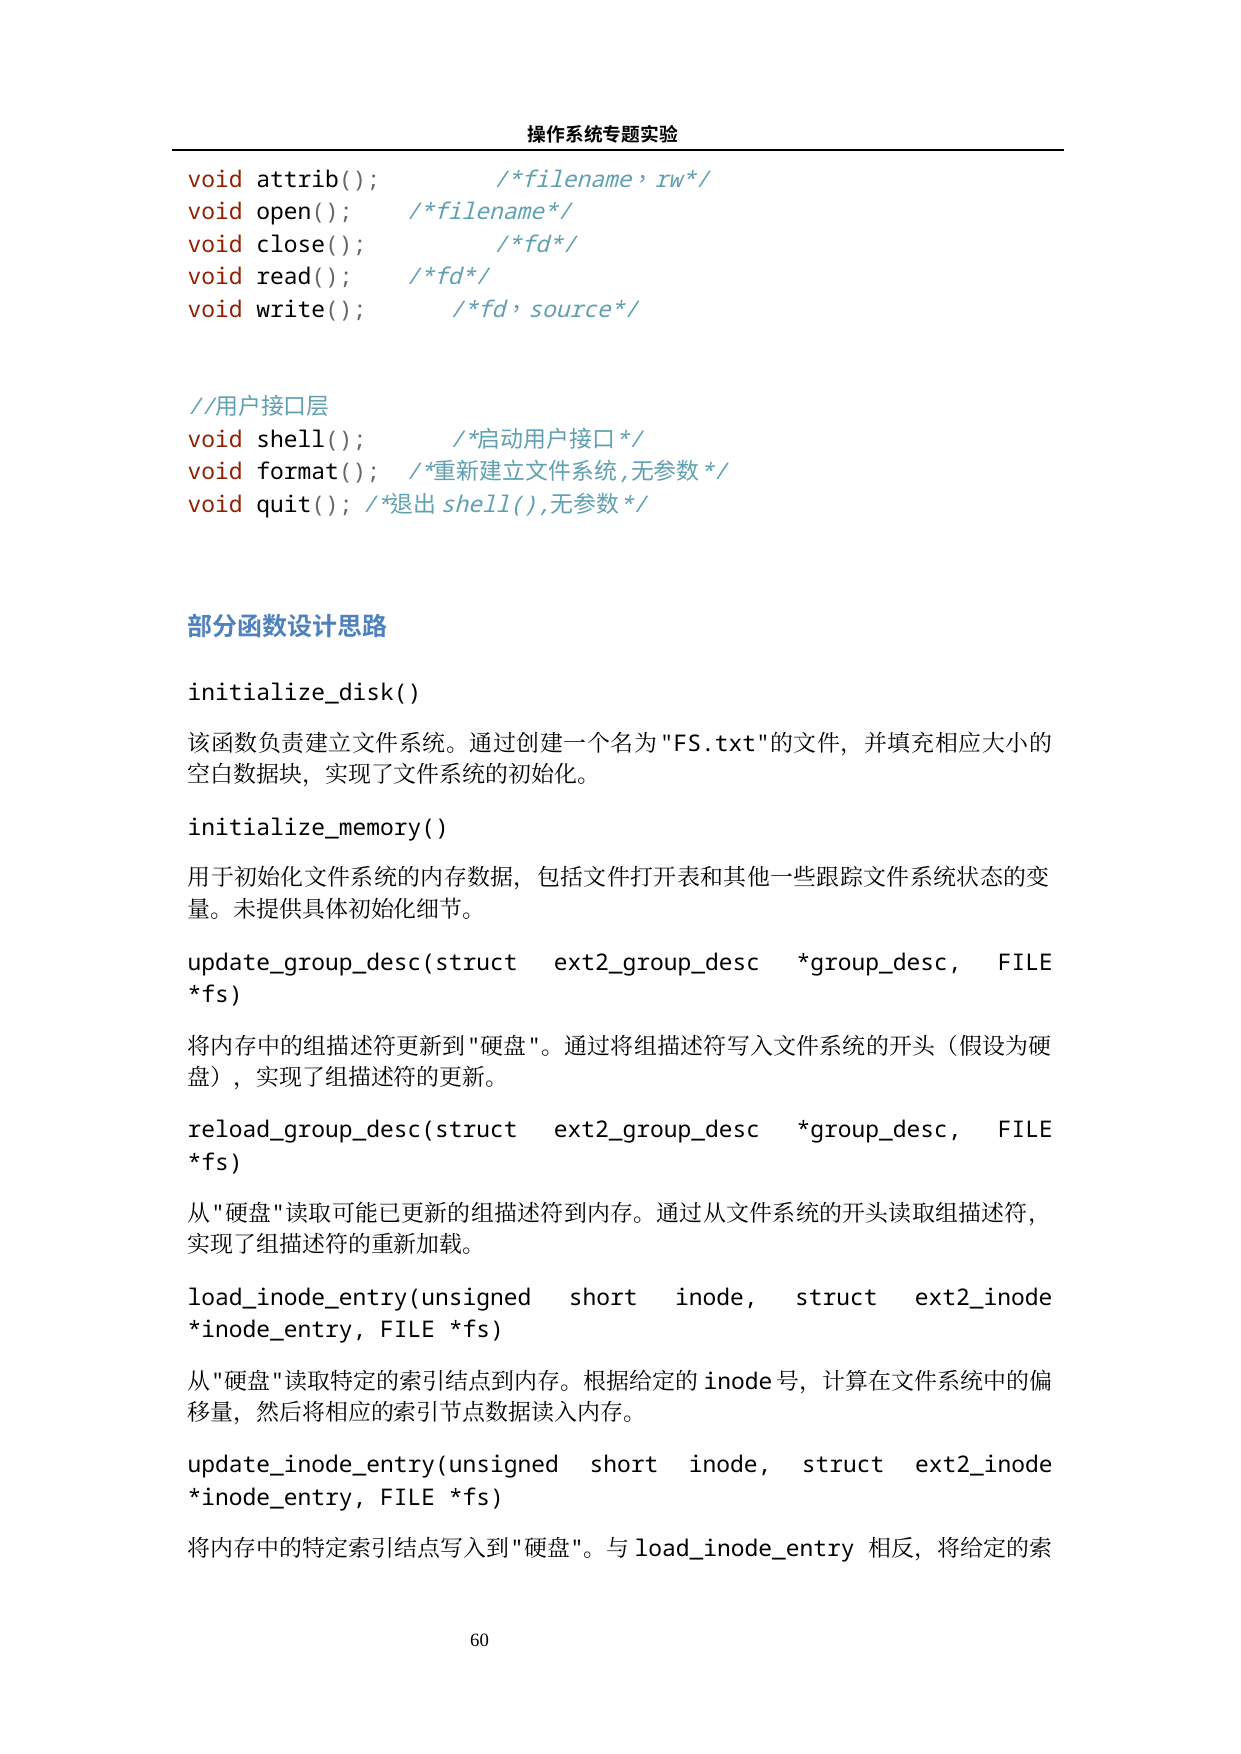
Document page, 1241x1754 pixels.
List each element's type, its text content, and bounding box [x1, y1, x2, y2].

text load_inode_entry(unsigned short inode, struct ext2_inode *inode_entry, FILE *fs) [187, 1280, 1053, 1345]
text initialize_disk() [187, 675, 1053, 708]
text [187, 1532, 1053, 1564]
text 将内存中的组描述符更新到"硬盘"。通过将组描述符写入文件系统的开头（假设为硬盘），实现了组描述符的更新。 [187, 1029, 1053, 1094]
text 从"硬盘"读取可能已更新的组描述符到内存。通过从文件系统的开头读取组描述符，实现了组描述符的重新加载。 [187, 1197, 1053, 1262]
text 部分函数设计思路 [187, 592, 1053, 657]
text update_inode_entry(unsigned short inode, struct ext2_inode *inode_entry, FILE *fs) [187, 1448, 1053, 1513]
text 用于初始化文件系统的内存数据，包括文件打开表和其他一些跟踪文件系统状态的变量。未提供具体初始化细节。 [187, 862, 1053, 927]
text initialize_memory() [187, 810, 1053, 843]
text reload_group_desc(struct ext2_group_desc *group_desc, FILE *fs) [187, 1113, 1053, 1178]
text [187, 162, 1053, 519]
text 从"硬盘"读取特定的索引结点到内存。根据给定的inode号，计算在文件系统中的偏移量，然后将相应的索引节点数据读入内存。 [187, 1364, 1053, 1429]
text 该函数负责建立文件系统。通过创建一个名为"FS.txt"的文件，并填充相应大小的空白数据块，实现了文件系统的初始化。 [187, 727, 1053, 792]
text update_group_desc(struct ext2_group_desc *group_desc, FILE *fs) [187, 945, 1053, 1010]
